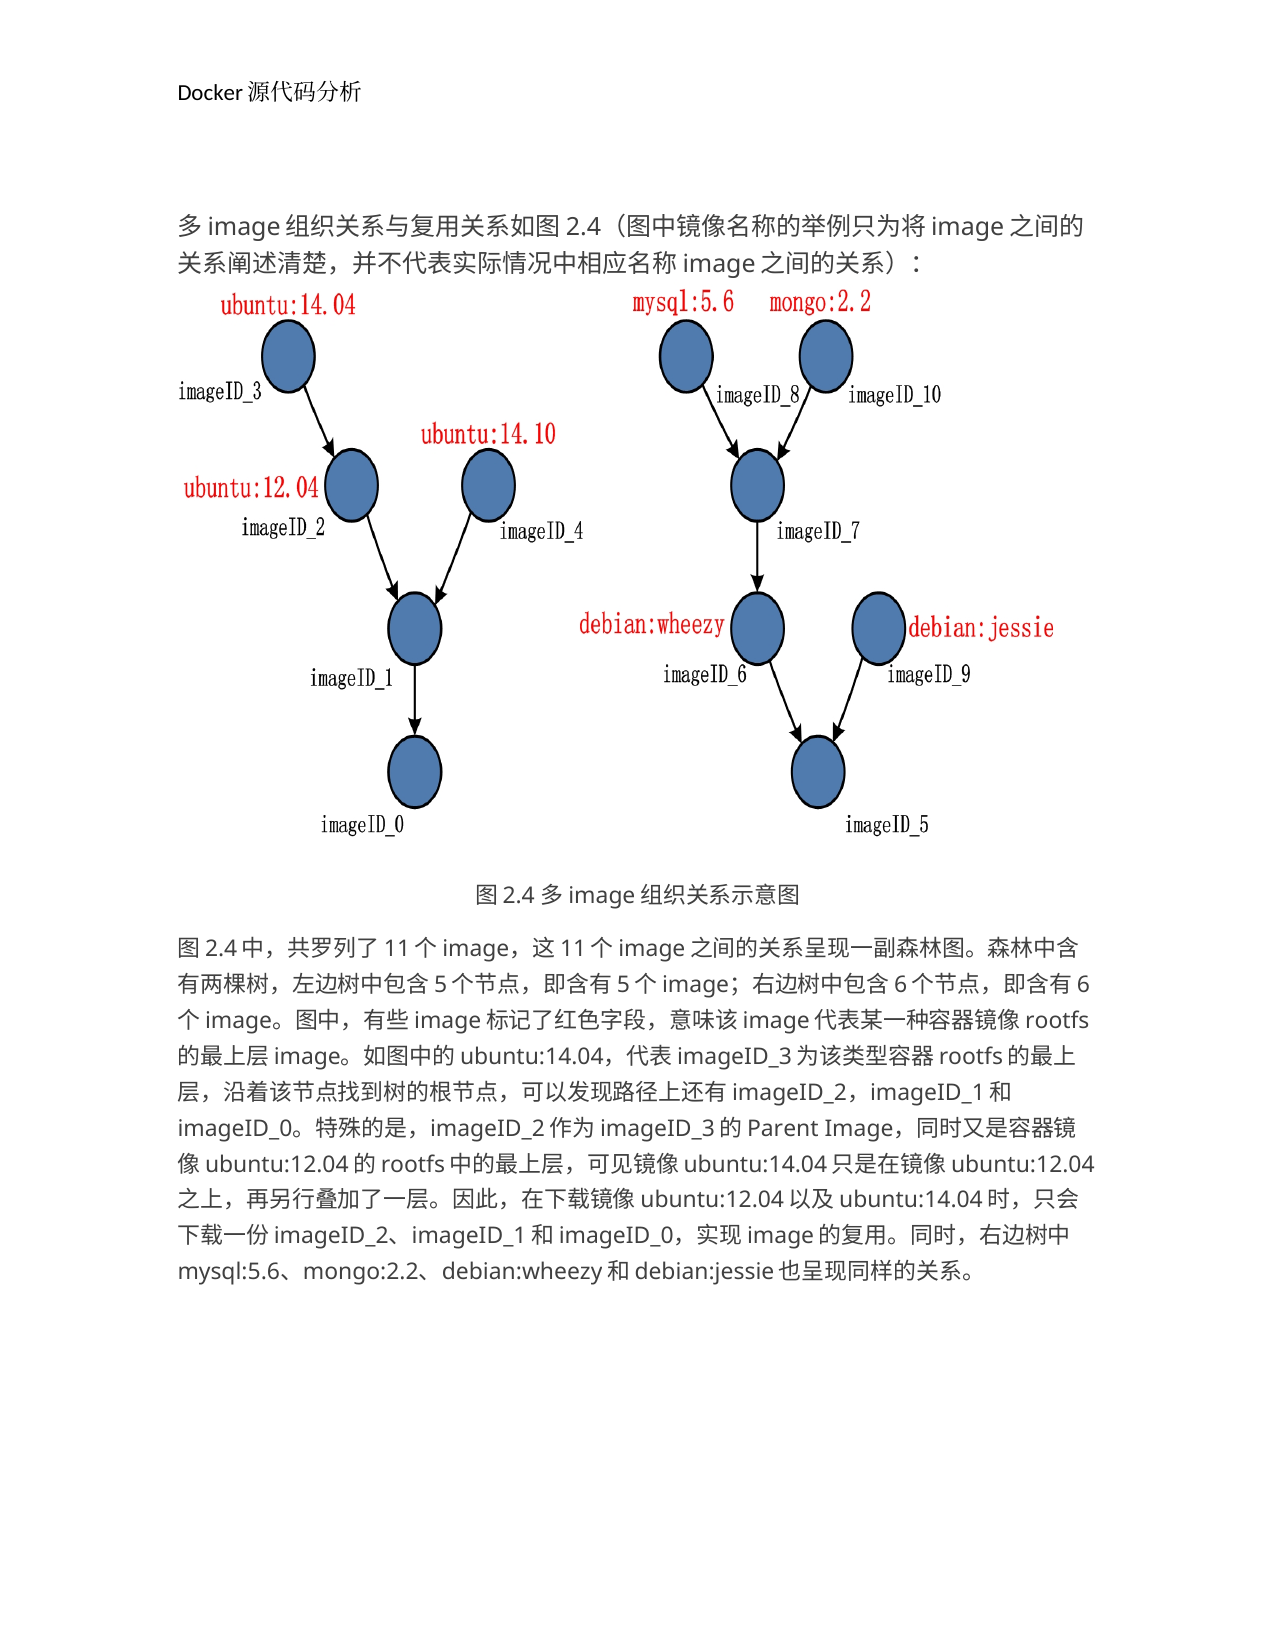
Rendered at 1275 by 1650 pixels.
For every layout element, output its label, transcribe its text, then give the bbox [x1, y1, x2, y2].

text 图2.4中，共罗列了11个image，这11个image之间的关系呈现一副森林图。森林中含有两棵树，左边树中包含5个节点，即含有5个image；右边树中包含6个节点，即含有6个image。图中，有些image标记了红色字段，意味该image代表某一种容器镜像rootfs的最上层image。如图中的ubuntu:14.04，代表imageID_3为该类型容器rootfs的最上层，沿着该节点找到树的根节点，可以发现路径上还有imageID_2，imageID_1和imageID_0。特殊的是，imageID_2作为imageID_3的Parent Image，同时又是容器镜像ubuntu:12.04的rootfs中的最上层，可见镜像ubuntu:14.04只是在镜像ubuntu:12.04之上，再另行叠加了一层。因此，在下载镜像ubuntu:12.04以及ubuntu:14.04时，只会下载一份imageID_2、imageID_1和imageID_0，实现image的复用。同时，右边树中mysql:5.6、mongo:2.2、debian:wheezy和debian:jessie也呈现同样的关系。 [177, 930, 1098, 1287]
picture [177, 279, 1054, 840]
text 图2.4 多image组织关系示意图 [177, 877, 1098, 911]
